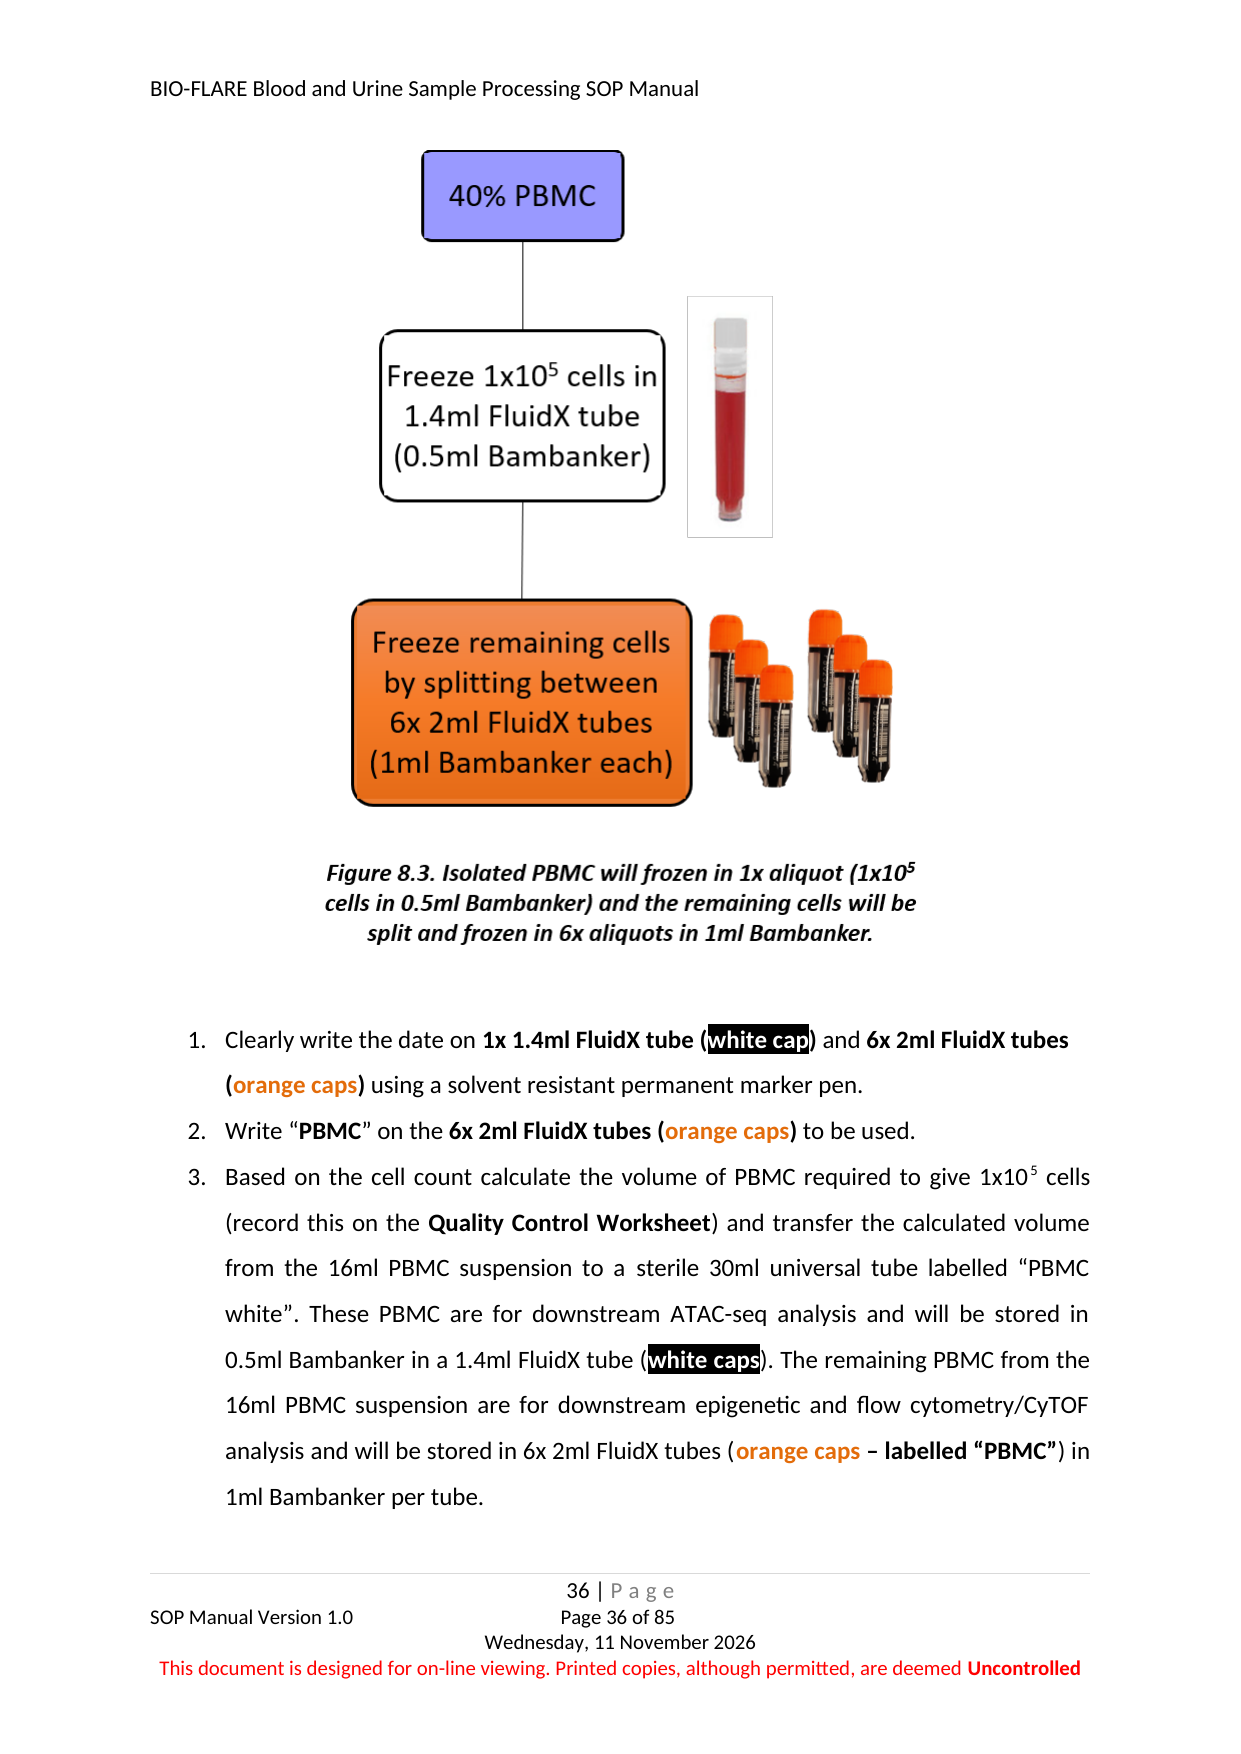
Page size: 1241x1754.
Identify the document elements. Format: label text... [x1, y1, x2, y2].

list Based on the cell count calculate the volume of PBMC required to give 1x105 cells (record this on the Quality Control Worksheet) and transfer the calculated volume from the 16ml PBMC suspension to a sterile 30ml universal tube labelled “PBMC white”. These PBMC are for downstream ATAC-seq analysis and will be stored in 0.5ml Bambanker in a 1.4ml FluidX tube (white caps). The remaining PBMC from the 16ml PBMC suspension are for downstream epigenetic and flow cytometry/CyTOF analysis and will be stored in 6x 2ml FluidX tubes (orange caps – labelled “PBMC”) in 1ml Bambanker per tube. [187, 1161, 1090, 1512]
list Write “PBMC” on the 6x 2ml FluidX tubes (orange caps) to be used. [187, 1115, 1090, 1146]
picture [292, 150, 949, 964]
list Clearly write the date on 1x 1.4ml FluidX tube (white cap) and 6x 2ml FluidX tubes (orange caps) using a solvent resistant permanent marker pen. [187, 1024, 1090, 1100]
